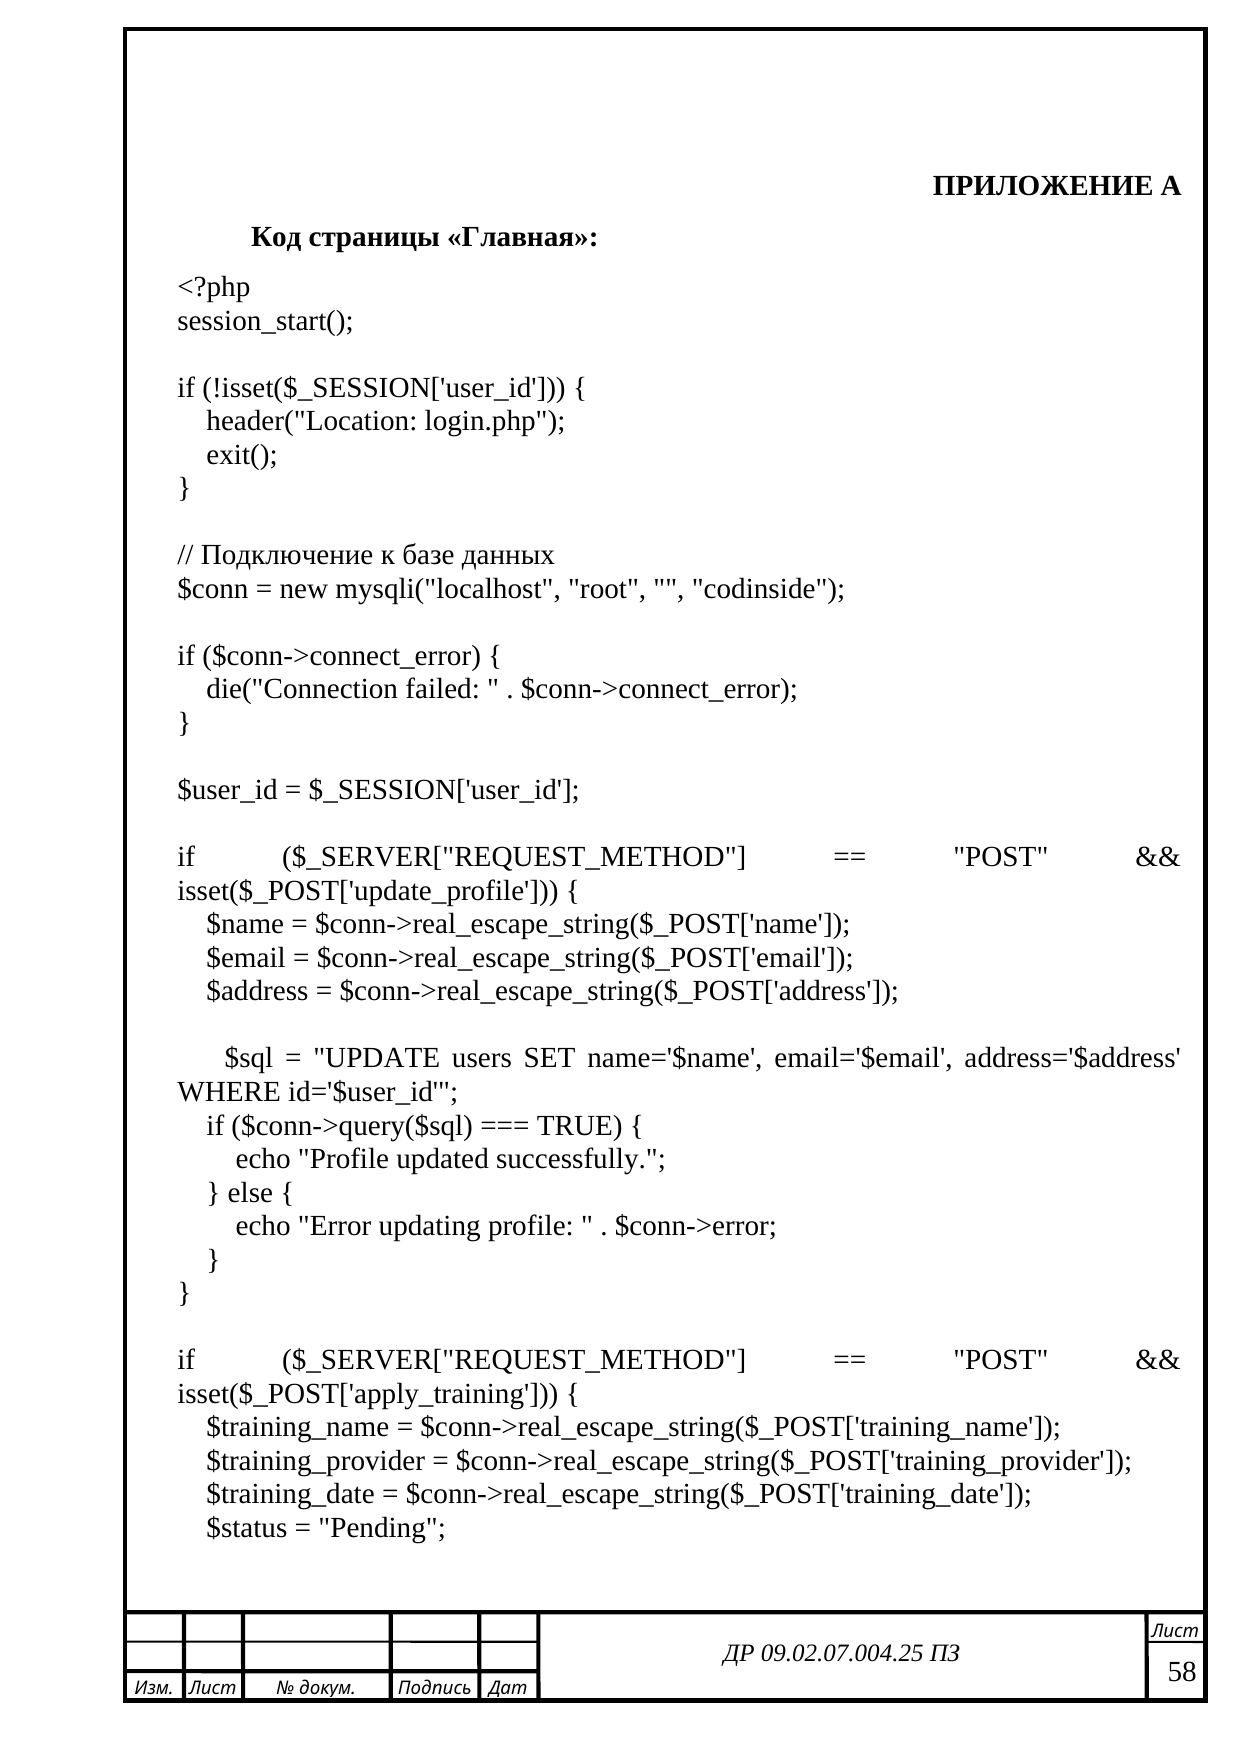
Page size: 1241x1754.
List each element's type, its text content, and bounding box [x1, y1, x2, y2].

text if (!isset($_SESSION['user_id'])) { [177, 370, 1182, 403]
text } [177, 705, 1182, 739]
text } [177, 1275, 1182, 1309]
text $status = "Pending"; [177, 1510, 1182, 1544]
text } [177, 470, 1182, 504]
text $sql = "UPDATE users SET name='$name', email='$email', address='$address' WHERE id='$user_id'"; [177, 1041, 1182, 1108]
text if ($conn->query($sql) === TRUE) { [177, 1108, 1182, 1141]
text <?php [177, 269, 1182, 303]
text $email = $conn->real_escape_string($_POST['email']); [177, 940, 1182, 973]
text if ($_SERVER["REQUEST_METHOD"] == "POST" && isset($_POST['update_profile'])) { [177, 839, 1182, 906]
text // Подключение к базе данных [177, 537, 1182, 571]
text } [177, 1242, 1182, 1275]
text } else { [177, 1175, 1182, 1208]
text $user_id = $_SESSION['user_id']; [177, 772, 1182, 806]
text $name = $conn->real_escape_string($_POST['name']); [177, 906, 1182, 940]
text echo "Error updating profile: " . $conn->error; [177, 1208, 1182, 1242]
text $training_date = $conn->real_escape_string($_POST['training_date']); [177, 1477, 1182, 1510]
text echo "Profile updated successfully."; [177, 1141, 1182, 1175]
text if ($conn->connect_error) { [177, 638, 1182, 672]
text $address = $conn->real_escape_string($_POST['address']); [177, 973, 1182, 1007]
text session_start(); [177, 303, 1182, 336]
text die("Connection failed: " . $conn->connect_error); [177, 672, 1182, 705]
text $training_name = $conn->real_escape_string($_POST['training_name']); [177, 1409, 1182, 1443]
subtitle ПРИЛОЖЕНИЕ А [177, 168, 1182, 202]
text if ($_SERVER["REQUEST_METHOD"] == "POST" && isset($_POST['apply_training'])) { [177, 1342, 1182, 1409]
text $training_provider = $conn->real_escape_string($_POST['training_provider']); [177, 1443, 1182, 1477]
text $conn = new mysqli("localhost", "root", "", "codinside"); [177, 571, 1182, 604]
text header("Location: login.php"); [177, 403, 1182, 437]
text exit(); [177, 437, 1182, 470]
text Код страницы «Главная»: [177, 219, 1182, 252]
